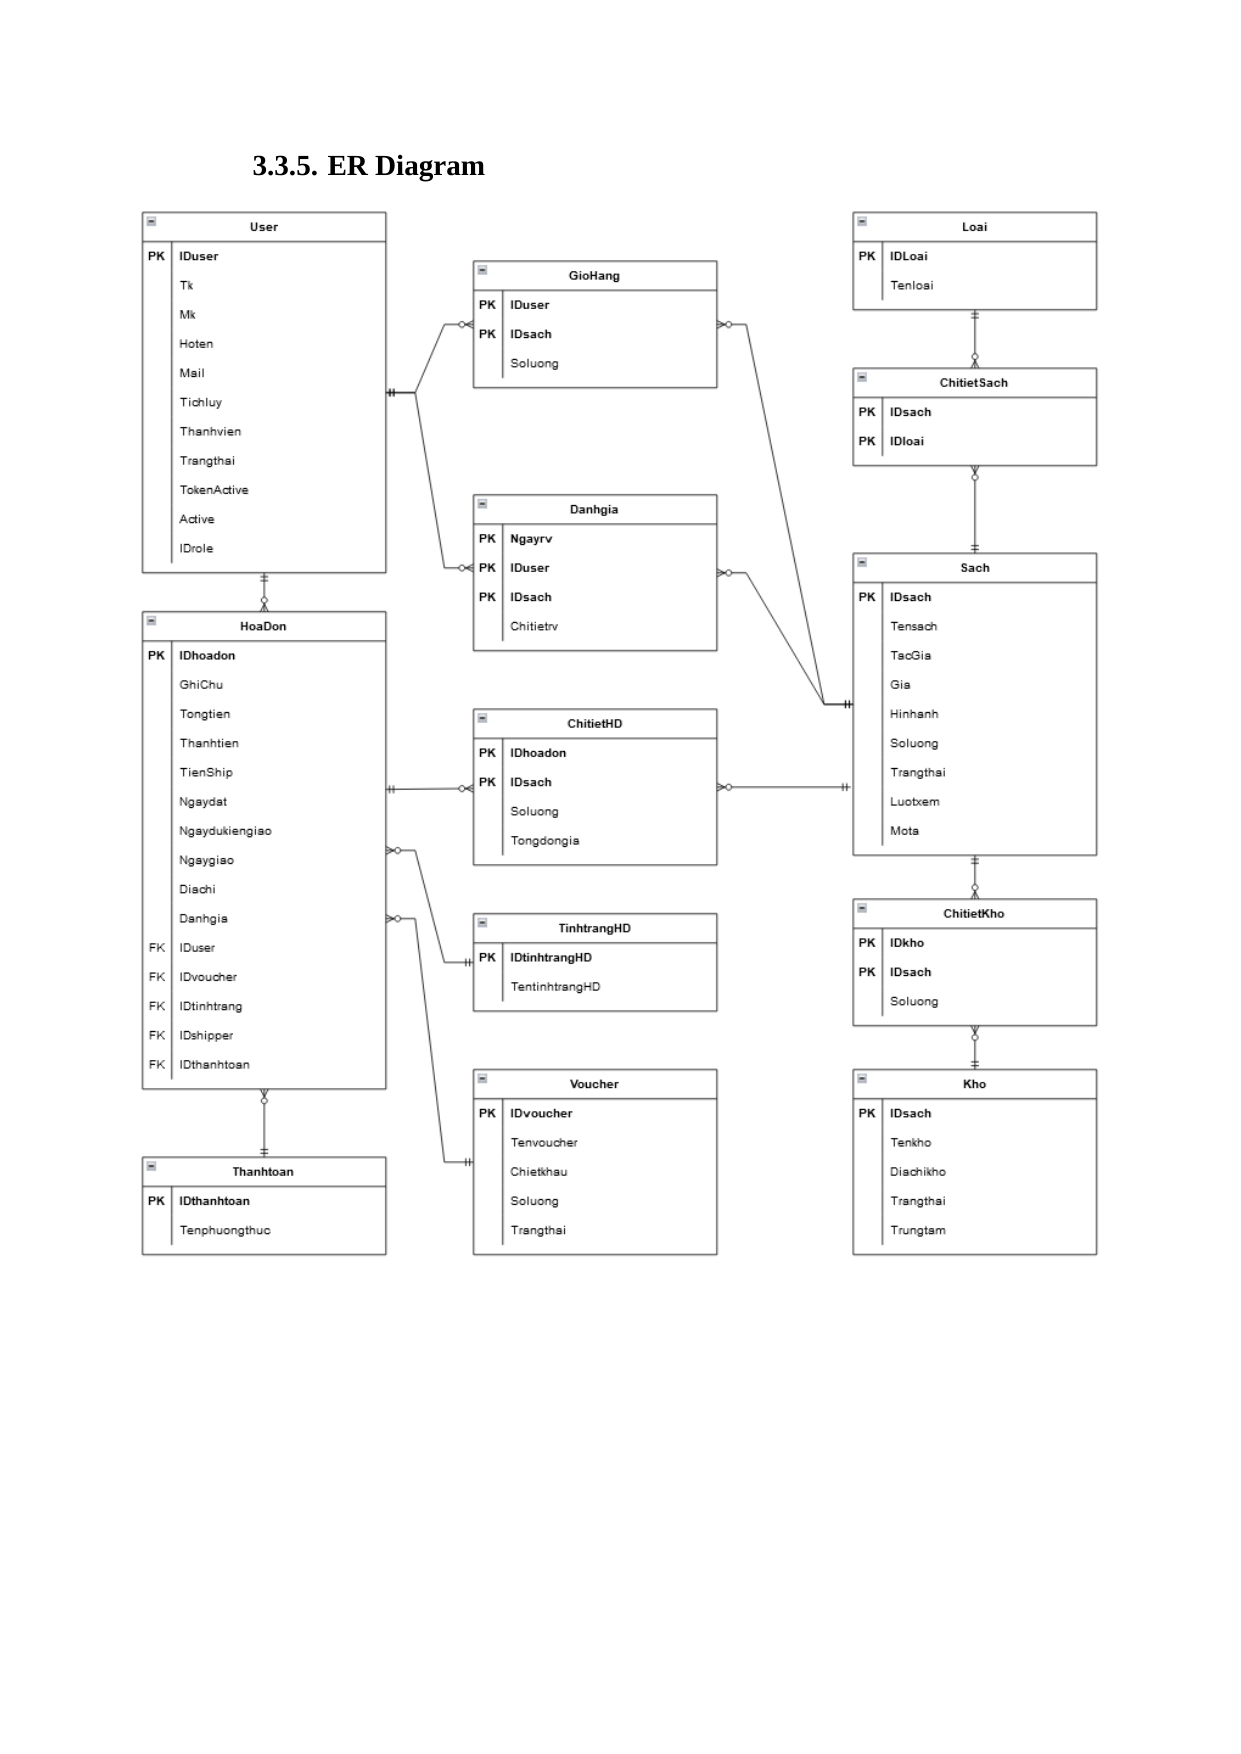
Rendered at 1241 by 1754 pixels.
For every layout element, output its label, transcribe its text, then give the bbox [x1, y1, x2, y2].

picture [132, 198, 1108, 1266]
list ER Diagram [252, 148, 1122, 181]
